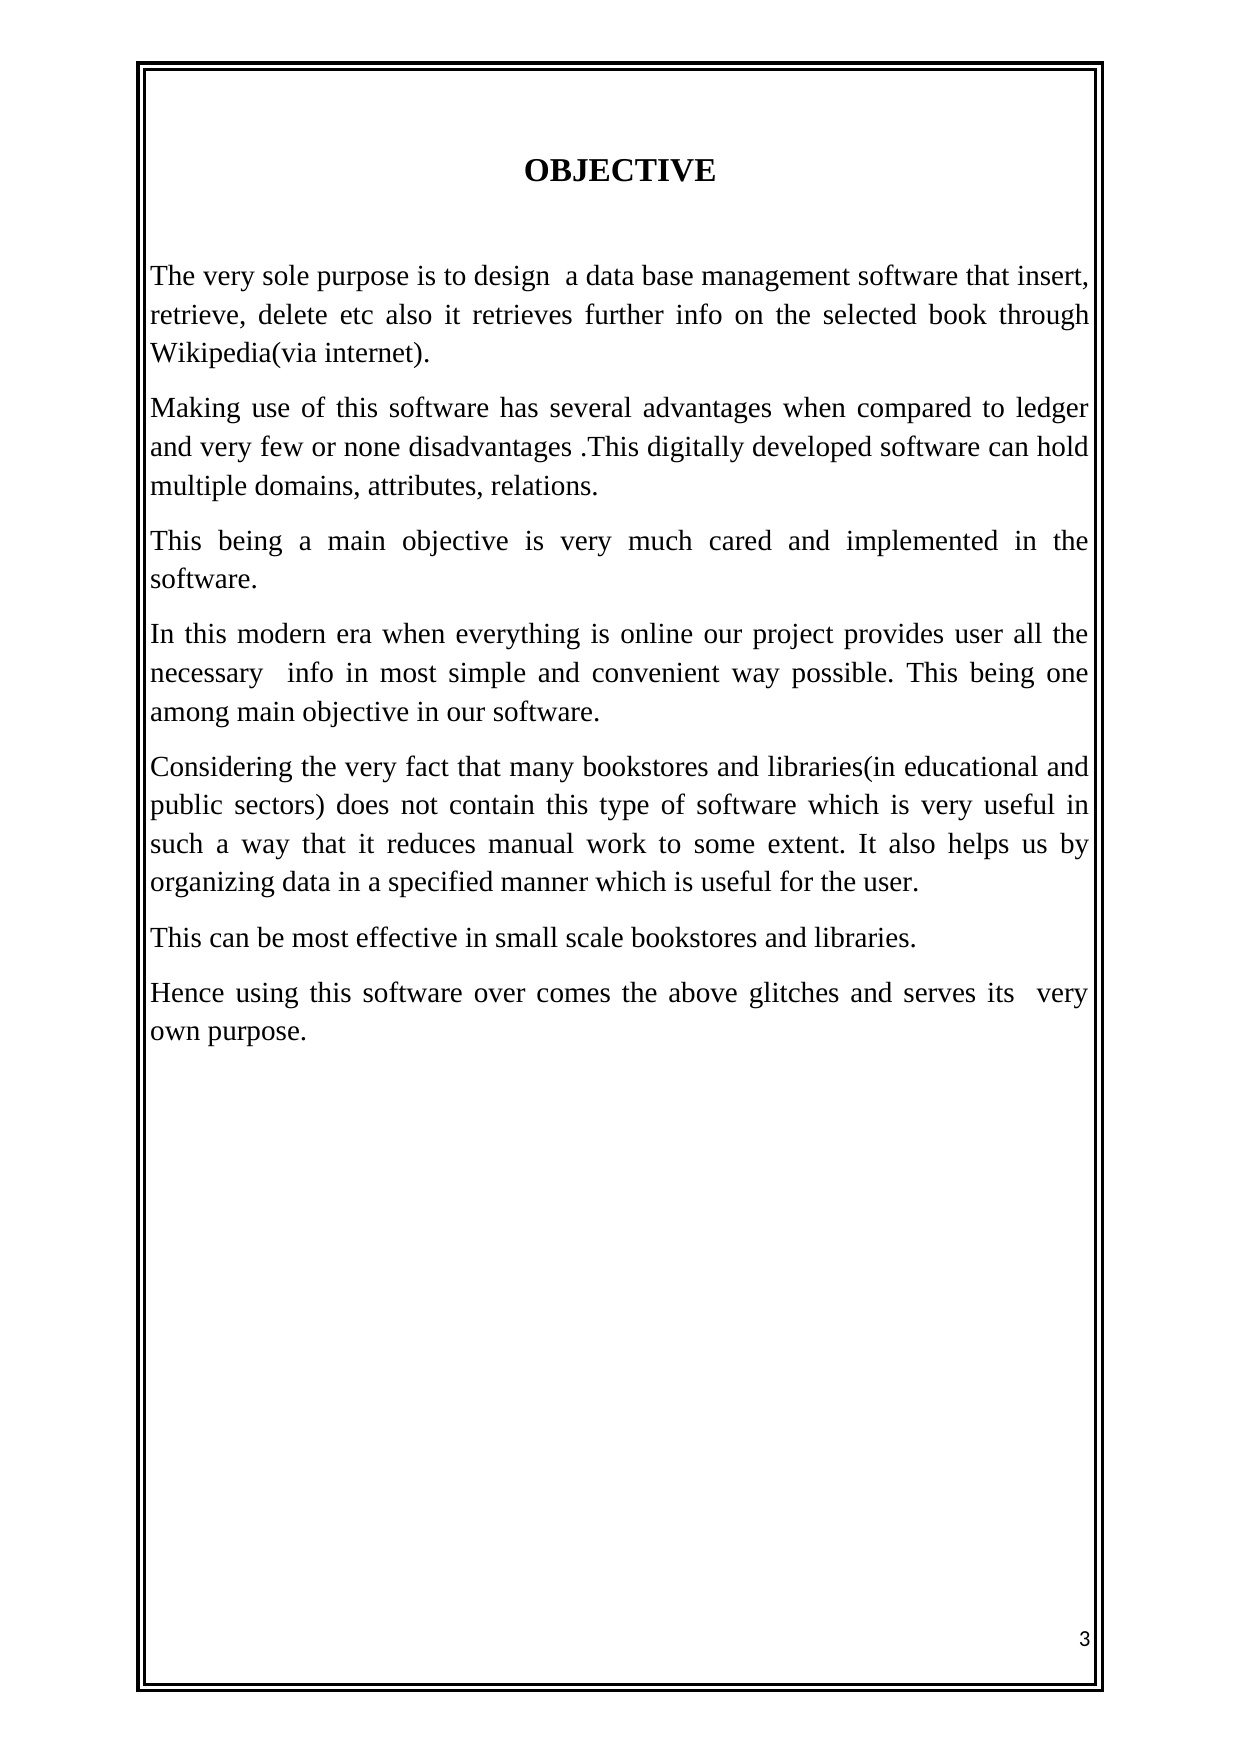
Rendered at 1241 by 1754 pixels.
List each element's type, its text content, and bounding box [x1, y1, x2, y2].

text Making use of this software has several advantages when compared to ledger and very few or none disadvantages .This digitally developed software can hold multiple domains, attributes, relations. [150, 391, 1090, 501]
text This being a main objective is very much cared and implemented in the software. [150, 523, 1090, 595]
text Hence using this software over comes the above glitches and serves its very own purpose. [150, 975, 1090, 1047]
text The very sole purpose is to design a data base management software that insert, retrieve, delete etc also it retrieves further info on the selected book through Wikipedia(via internet). [150, 258, 1090, 369]
text This can be most effective in small scale bookstores and libraries. [150, 920, 1090, 953]
text Considering the very fact that many bookstores and libraries(in educational and public sectors) does not contain this type of software which is very useful in such a way that it reduces manual work to some extent. It also helps us by organizing data in a specified manner which is useful for the user. [150, 749, 1090, 898]
text OBJECTIVE [150, 150, 1090, 188]
text In this modern era when everything is online our project provides user all the necessary info in most simple and convenient way possible. This being one among main objective in our software. [150, 617, 1090, 727]
